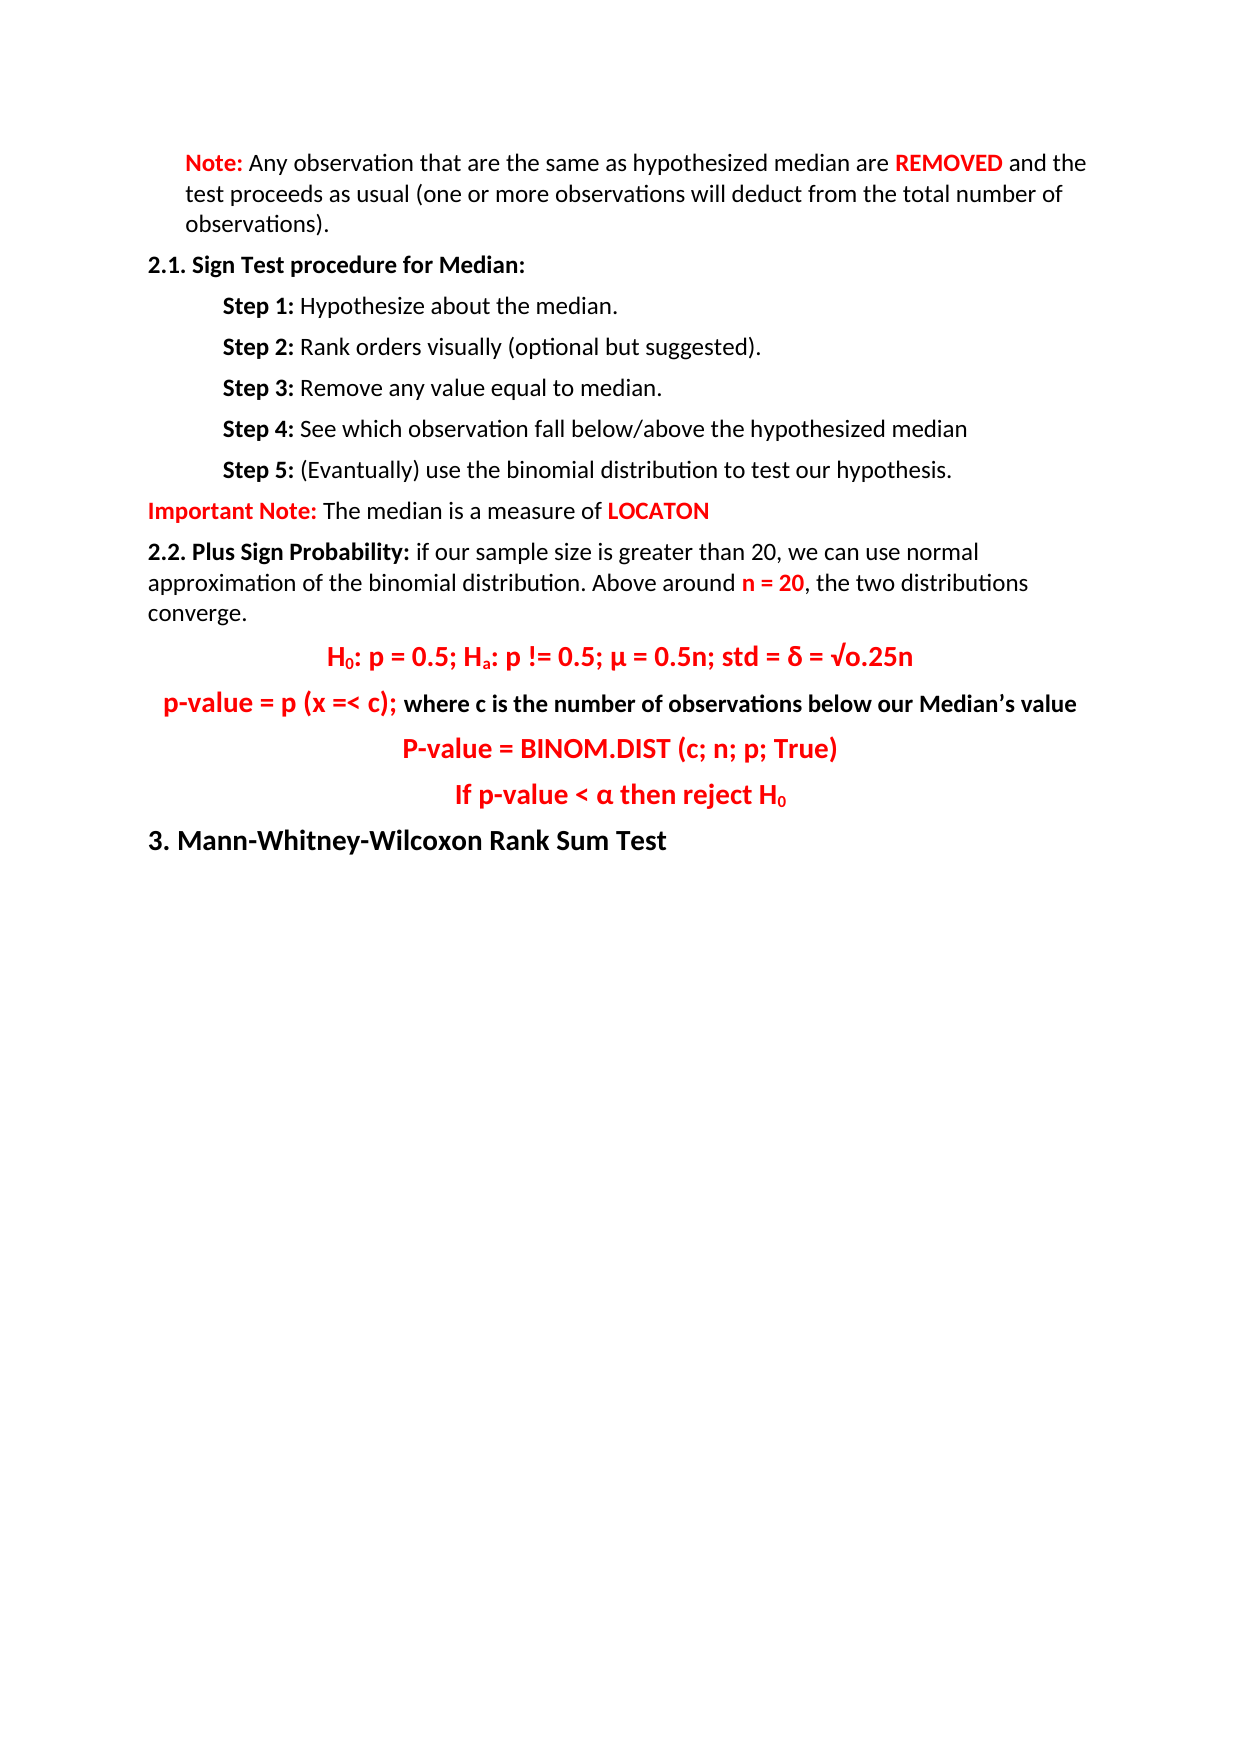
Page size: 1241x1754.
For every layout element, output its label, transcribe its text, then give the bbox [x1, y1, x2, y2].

list Step 1: Hypothesize about the median. [223, 291, 1093, 321]
list P-value = BINOM.DIST (c; n; p; True) [148, 730, 1093, 766]
list If p-value < α then reject H0 [148, 776, 1093, 812]
list H0: p = 0.5; Ha: p != 0.5; µ = 0.5n; std = δ = √o.25n [148, 638, 1093, 674]
list Step 5: (Evantually) use the binomial distribution to test our hypothesis. [223, 454, 1093, 485]
list Step 4: See which observation fall below/above the hypothesized median [223, 413, 1093, 444]
list p-value = p (x =< c); where c is the number of observations below our Median’s value [148, 684, 1093, 720]
list Note: Any observation that are the same as hypothesized median are REMOVED and the test proceeds as usual (one or more observations will deduct from the total number of observations). [185, 148, 1093, 239]
list Step 2: Rank orders visually (optional but suggested). [223, 331, 1093, 362]
list 2.1. Sign Test procedure for Median: [148, 249, 1093, 280]
list 2.2. Plus Sign Probability: if our sample size is greater than 20, we can use normal approximation of the binomial distribution. Above around n = 20, the two distributions converge. [148, 536, 1093, 628]
list Important Note: The median is a measure of LOCATON [148, 495, 1093, 526]
list 3. Mann-Whitney-Wilcoxon Rank Sum Test [148, 822, 1093, 858]
list Step 3: Remove any value equal to median. [223, 372, 1093, 403]
